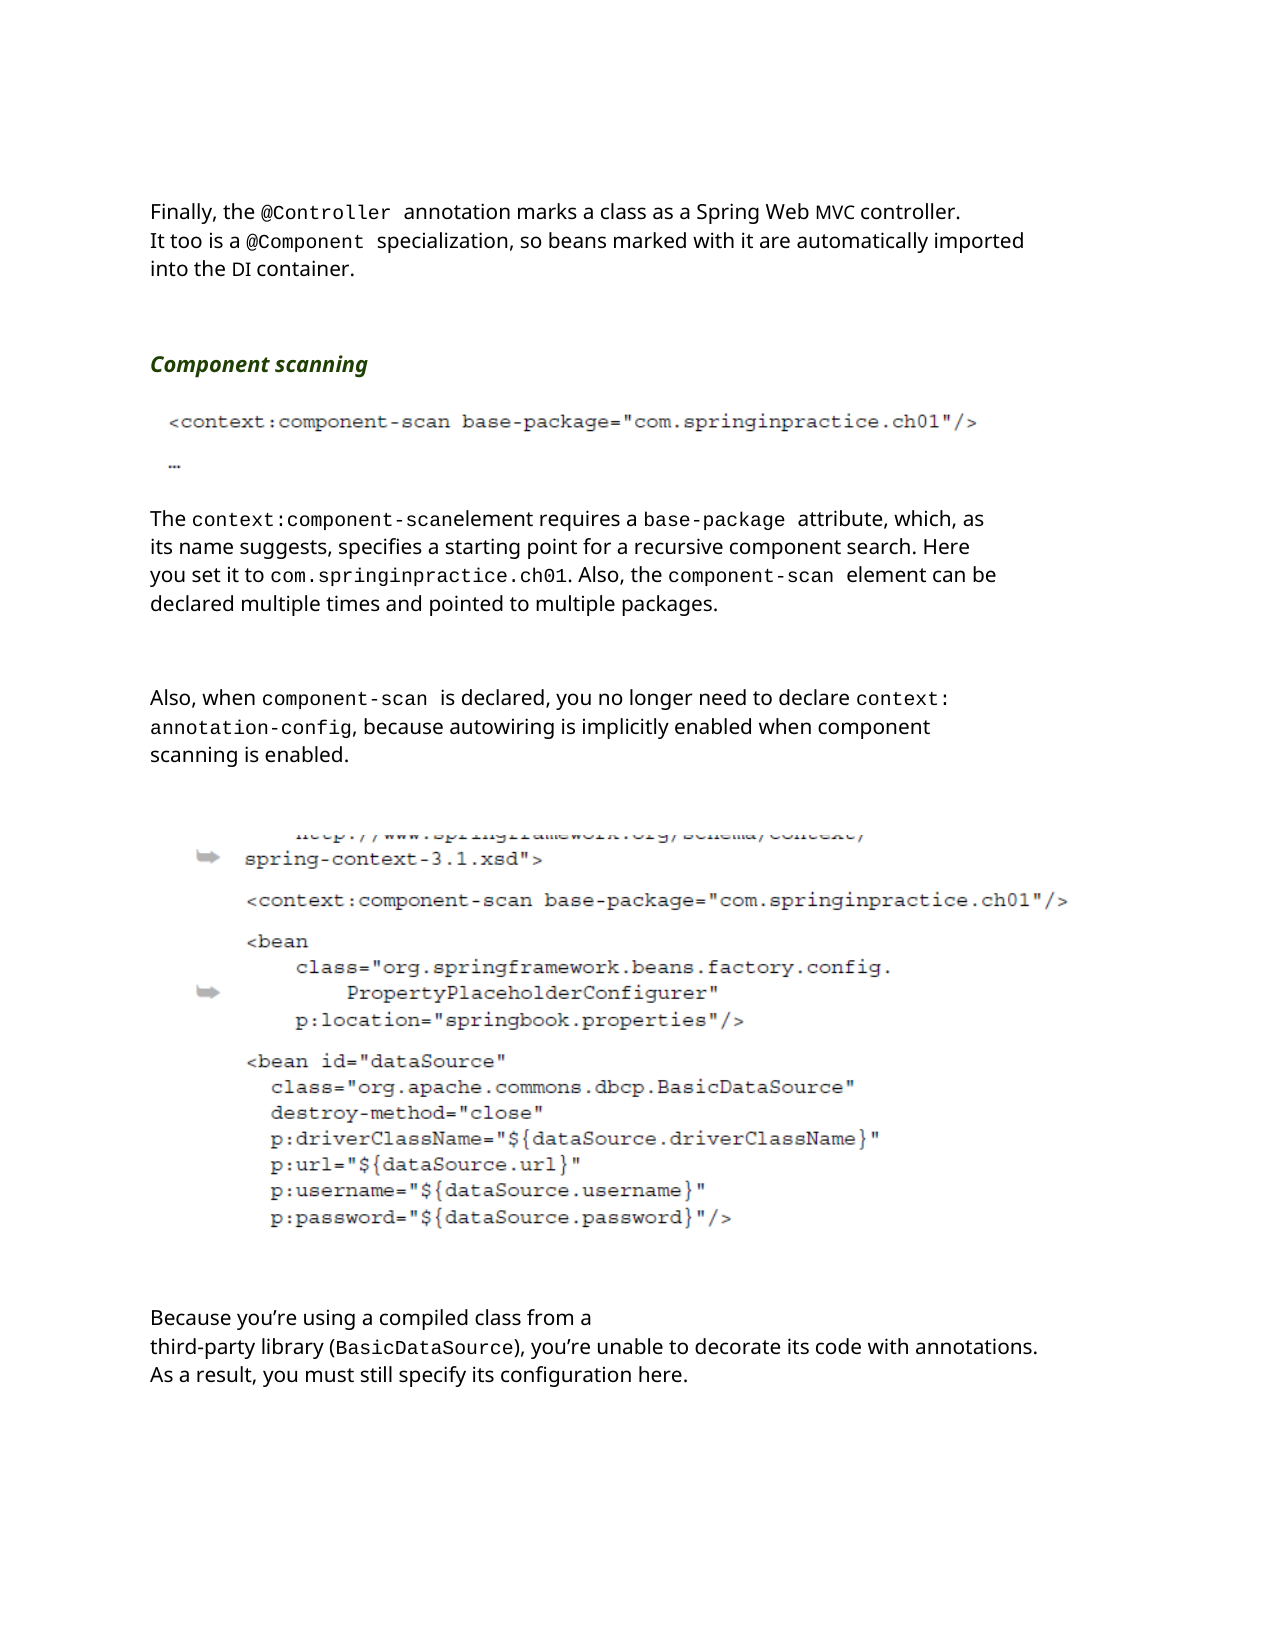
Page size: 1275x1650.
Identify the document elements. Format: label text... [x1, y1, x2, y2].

text It too is a @Component specialization, so beans marked with it are automatically imported [150, 226, 1125, 254]
text its name suggests, specifies a starting point for a recursive component search. Here [150, 532, 1125, 561]
text As a result, you must still specify its configuration here. [150, 1360, 1125, 1389]
text declared multiple times and pointed to multiple packages. [150, 589, 1125, 617]
text The context:component-scanelement requires a base-package attribute, which, as [150, 504, 1125, 532]
text Also, when component-scan is declared, you no longer need to declare context: [150, 683, 1125, 712]
text Component scanning [150, 349, 1125, 378]
text third-party library (BasicDataSource), you’re unable to decorate its code with annotations. [150, 1332, 1125, 1360]
text Because you’re using a compiled class from a [150, 1303, 1125, 1332]
text you set it to com.springinpractice.ch01. Also, the component-scan element can be [150, 561, 1125, 589]
text Finally, the @Controller annotation marks a class as a Spring Web MVC controller. [150, 197, 1125, 226]
text annotation-config, because autowiring is implicitly enabled when component [150, 712, 1125, 740]
text into the DI container. [150, 254, 1125, 283]
text scanning is enabled. [150, 740, 1125, 769]
